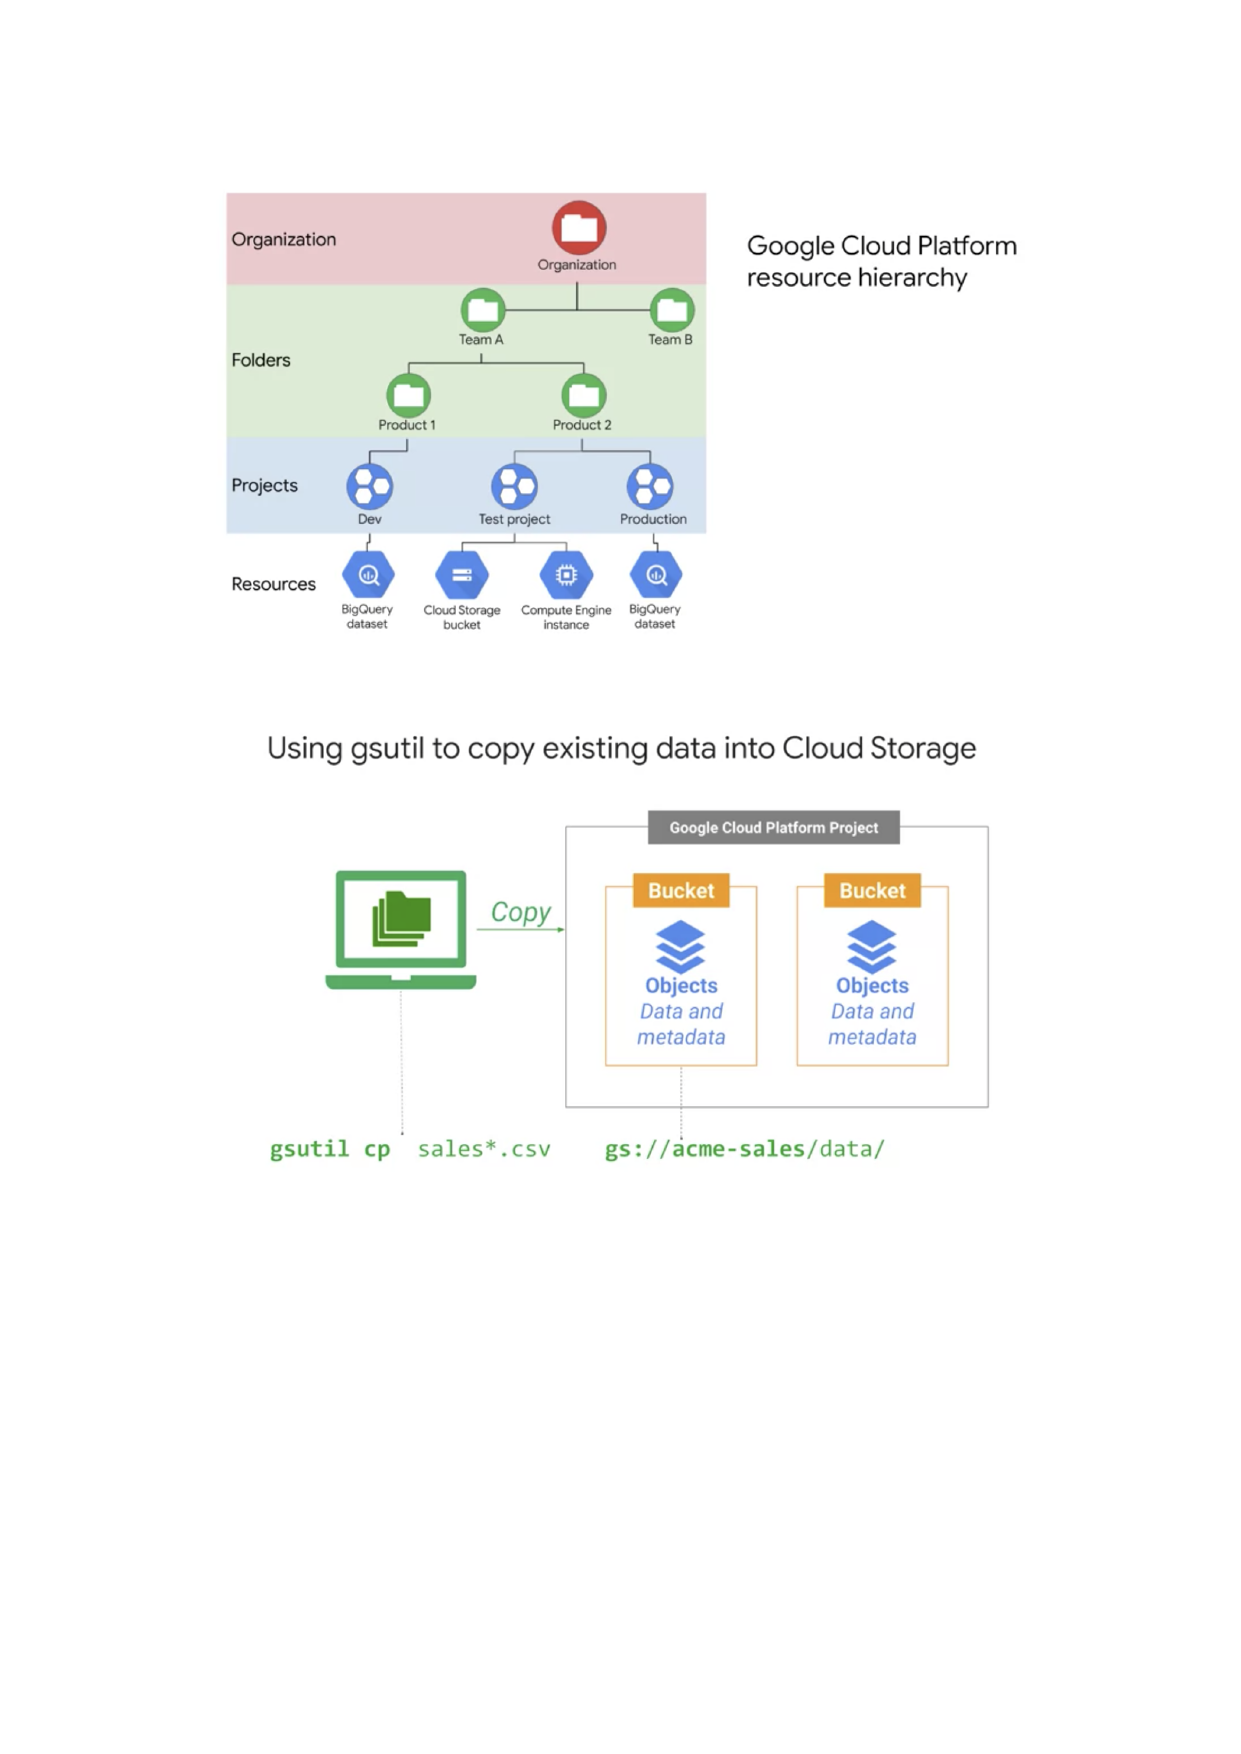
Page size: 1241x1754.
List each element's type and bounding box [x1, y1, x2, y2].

picture [150, 696, 1090, 1221]
picture [150, 150, 1090, 666]
